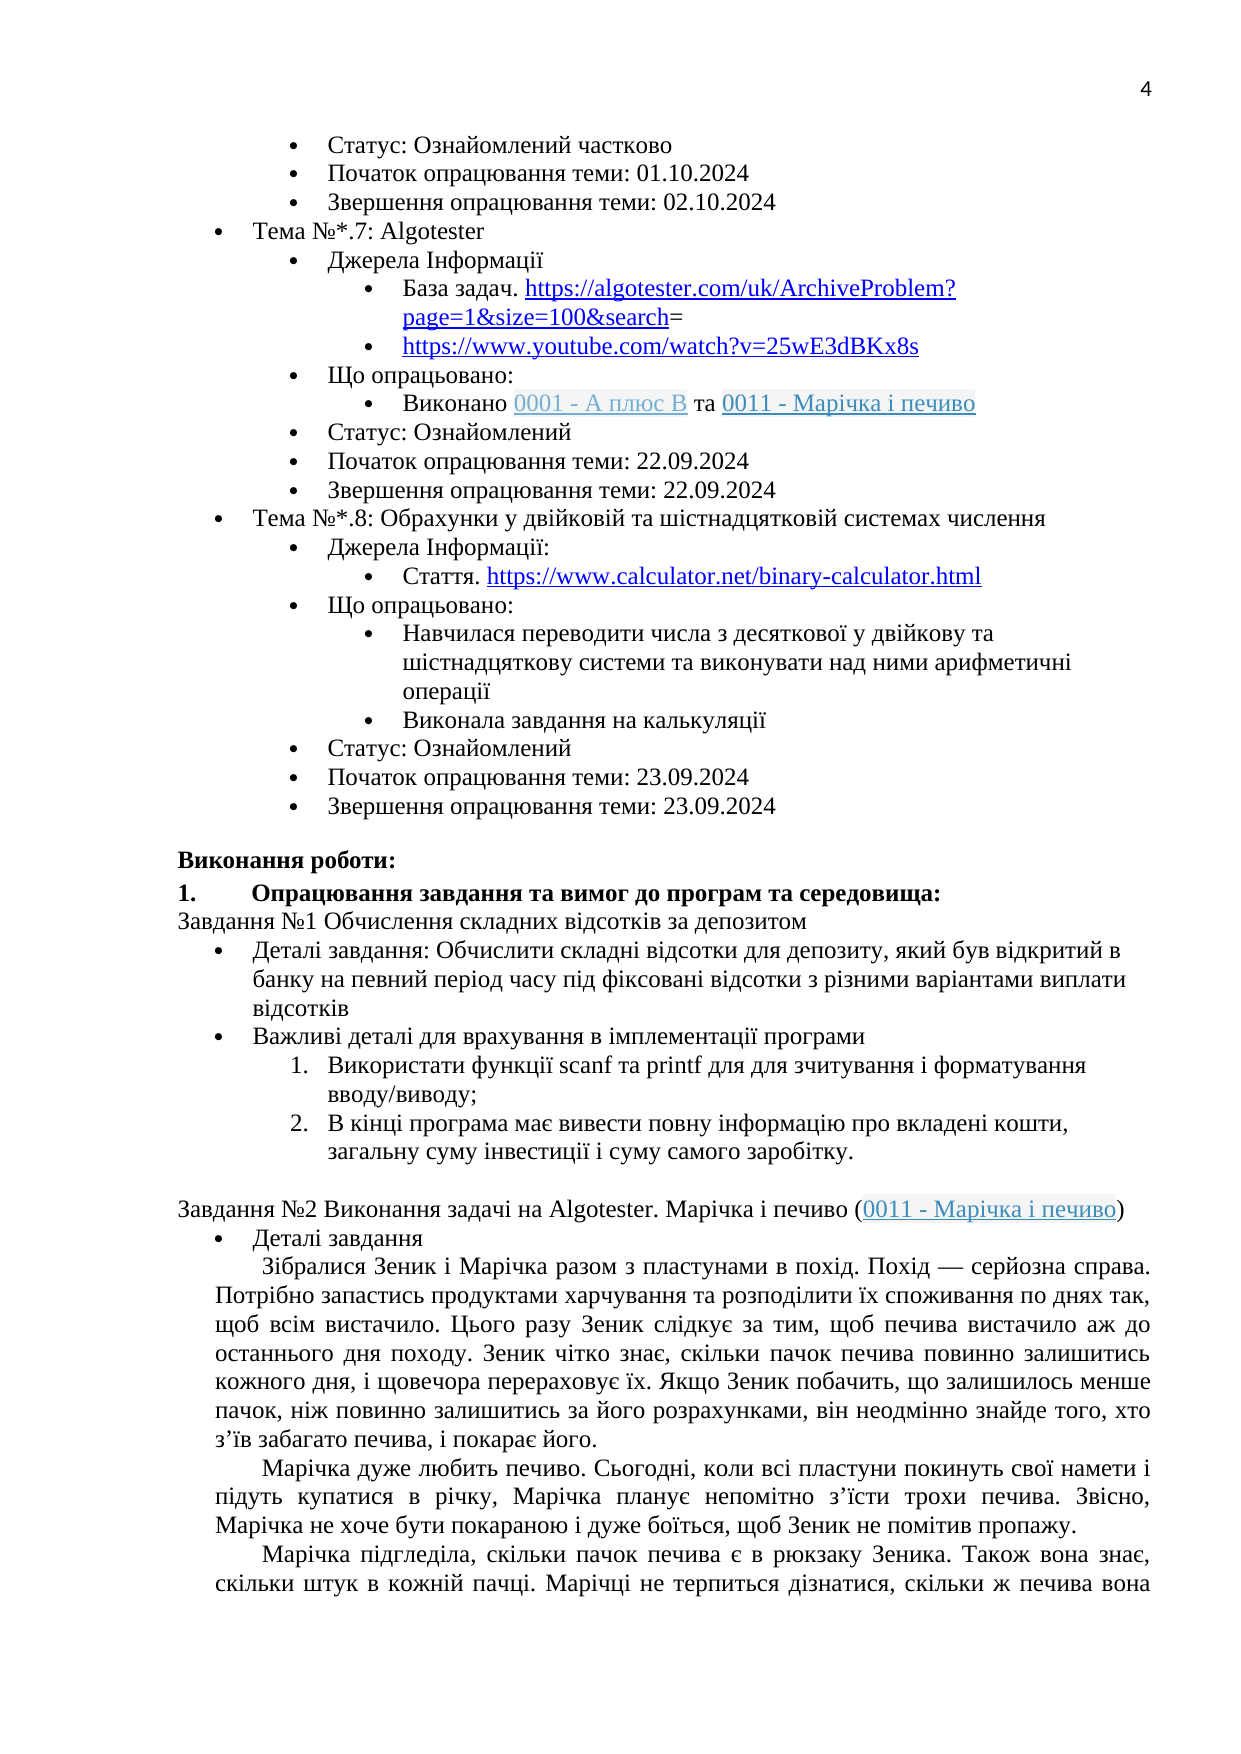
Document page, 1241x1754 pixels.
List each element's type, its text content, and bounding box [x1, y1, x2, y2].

list Джерела Інформації [290, 245, 1152, 273]
list Виконано 0001 - A плюс B та 0011 - Марічка і печиво [365, 388, 1152, 417]
text Зібралися Зеник і Марічка разом з пластунами в похід. Похід — серйозна справа. Потрібно запастись продуктами харчування та розподілити їх споживання по днях так, щоб всім вистачило. Цього разу Зеник слідкує за тим, щоб печива вистачило аж до останнього дня походу. Зеник чітко знає, скільки пачок печива повинно залишитись кожного дня, і щовечора перераховує їх. Якщо Зеник побачить, що залишилось менше пачок, ніж повинно залишитись за його розрахунками, він неодмінно знайде того, хто з’їв забагато печива, і покарає його. [215, 1251, 1152, 1453]
list Звершення опрацювання теми: 22.09.2024 [290, 475, 1152, 503]
list https://www.youtube.com/watch?v=25wE3dBKx8s [365, 331, 1152, 360]
list Виконала завдання на калькуляції [365, 705, 1152, 733]
list База задач. https://algotester.com/uk/ArchiveProblem?page=1&size=100&search= [365, 273, 1152, 331]
list Використати функції scanf та printf для для зчитування і форматування вводу/виводу; [290, 1050, 1152, 1108]
list Що опрацьовано: [290, 590, 1152, 618]
list Що опрацьовано: [290, 360, 1152, 388]
list Початок опрацювання теми: 01.10.2024 [290, 158, 1152, 187]
list Тема №*.7: Algotester [215, 216, 1152, 245]
text Завдання №2 Виконання задачі на Algotester. Марічка і печиво (0011 - Марічка і печиво) [177, 1194, 863, 1223]
list Звершення опрацювання теми: 02.10.2024 [290, 187, 1152, 216]
text Марічка дуже любить печиво. Сьогодні, коли всі пластуни покинуть свої намети і підуть купатися в річку, Марічка планує непомітно з’їсти трохи печива. Звісно, Марічка не хоче бути покараною і дуже боїться, щоб Зеник не помітив пропажу. [215, 1453, 1152, 1539]
list Стаття. https://www.calculator.net/binary-calculator.html [365, 561, 1152, 590]
list Деталі завдання: Обчислити складні відсотки для депозиту, який був відкритий в банку на певний період часу під фіксовані відсотки з різними варіантами виплати відсотків [215, 935, 1152, 1021]
list В кінці програма має вивести повну інформацію про вкладені кошти, загальну суму інвестиції і суму самого заробітку. [290, 1108, 1152, 1165]
list Початок опрацювання теми: 23.09.2024 [290, 762, 1152, 791]
text Завдання №1 Обчислення складних відсотків за депозитом [177, 906, 1152, 935]
text 1. Опрацювання завдання та вимог до програм та середовища: [177, 878, 1152, 906]
text Виконання роботи: [177, 845, 1152, 873]
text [215, 1539, 1152, 1596]
list Початок опрацювання теми: 22.09.2024 [290, 446, 1152, 475]
list Важливі деталі для врахування в імплементації програми [215, 1021, 1152, 1050]
list Тема №*.8: Обрахунки у двійковій та шістнадцятковій системах числення [215, 503, 1152, 532]
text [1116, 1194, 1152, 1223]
list Звершення опрацювання теми: 23.09.2024 [290, 791, 1152, 820]
list Деталі завдання [215, 1223, 1152, 1251]
list Статус: Ознайомлений [290, 733, 1152, 762]
list Статус: Ознайомлений частково [290, 130, 1152, 158]
list Статус: Ознайомлений [290, 417, 1152, 446]
list Навчилася переводити числа з десяткової у двійкову та шістнадцяткову системи та виконувати над ними арифметичні операції [365, 618, 1152, 705]
list Джерела Інформації: [290, 532, 1152, 561]
